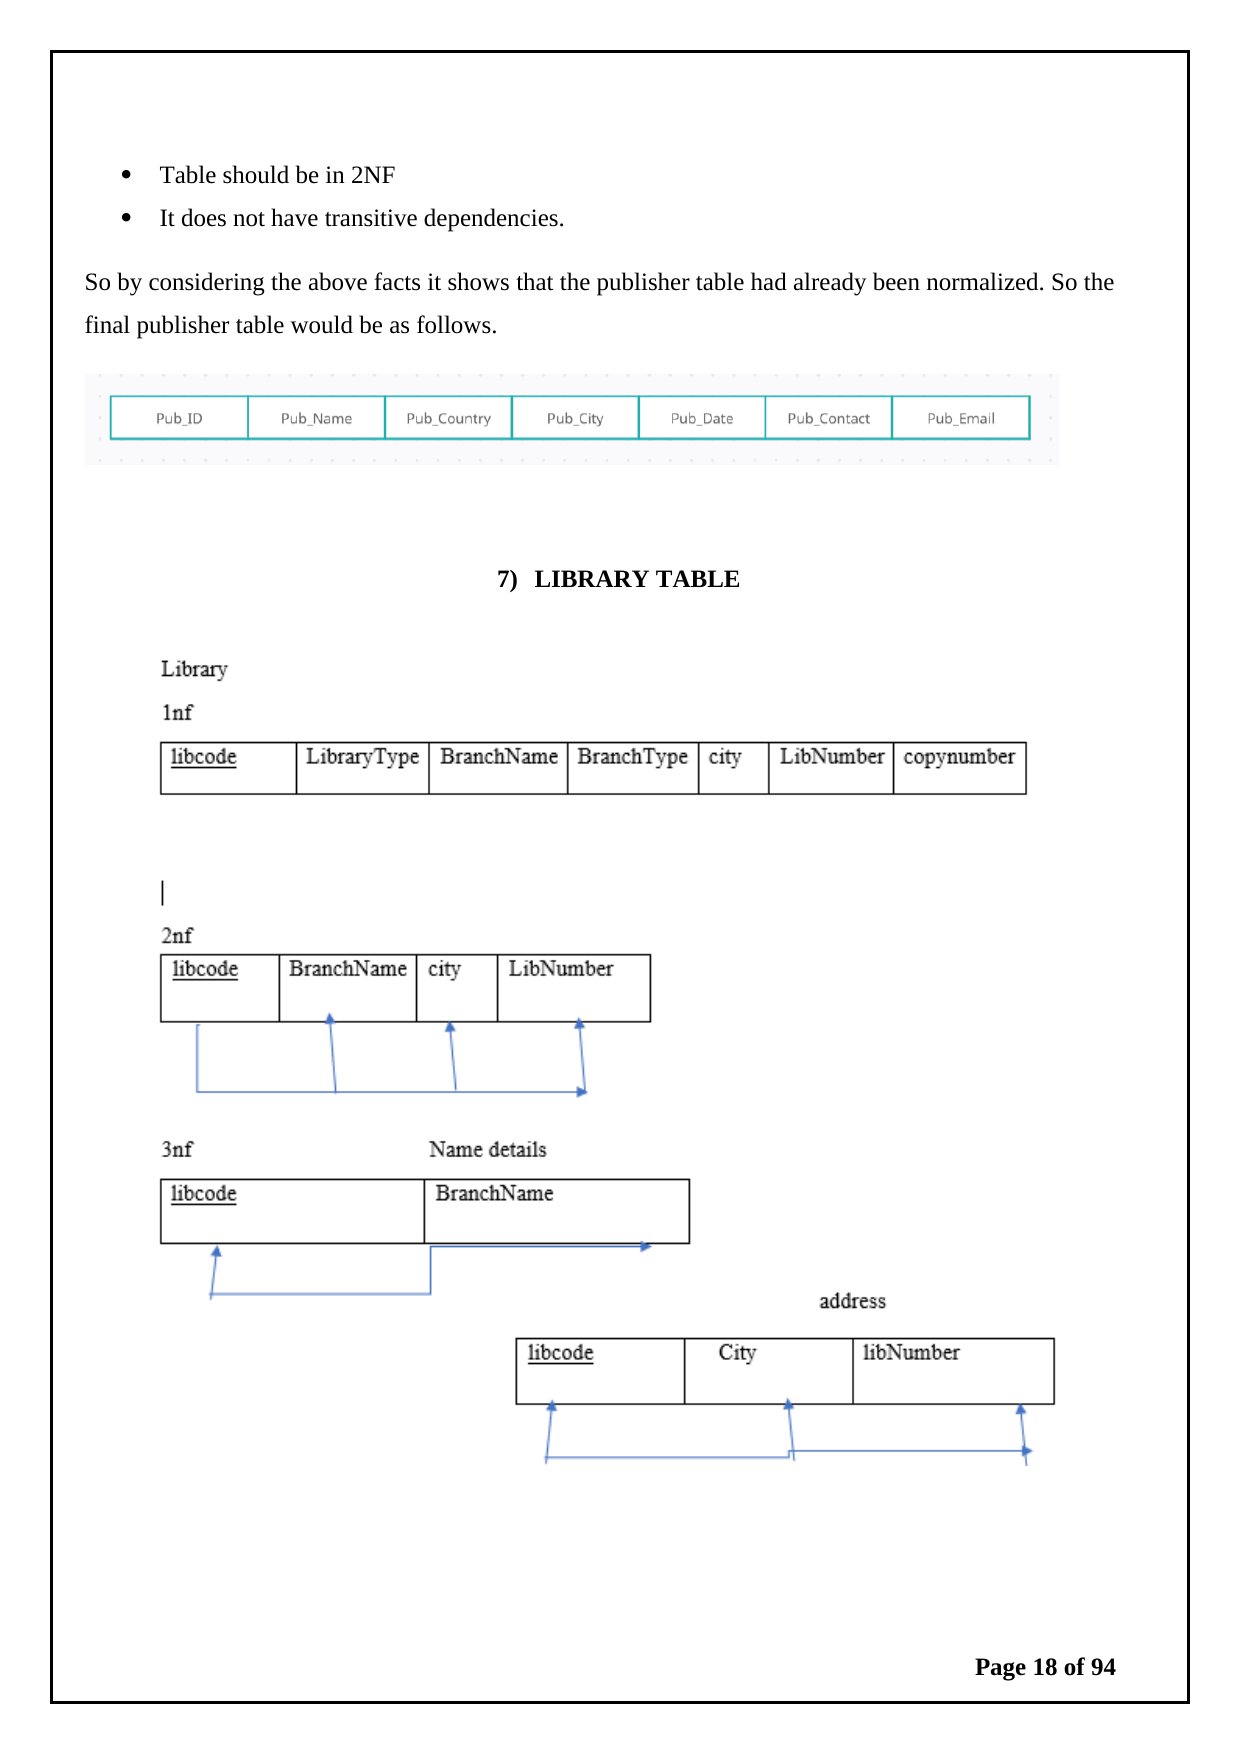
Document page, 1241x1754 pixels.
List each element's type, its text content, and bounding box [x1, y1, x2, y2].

picture [84, 650, 1116, 1466]
list Table should be in 2NF [122, 160, 1116, 189]
subtitle LIBRARY TABLE [122, 564, 1116, 592]
list It does not have transitive dependencies. [122, 203, 1116, 232]
picture [84, 374, 1060, 465]
text So by considering the above facts it shows that the publisher table had already been normalized. So the final publisher table would be as follows. [84, 267, 1116, 339]
